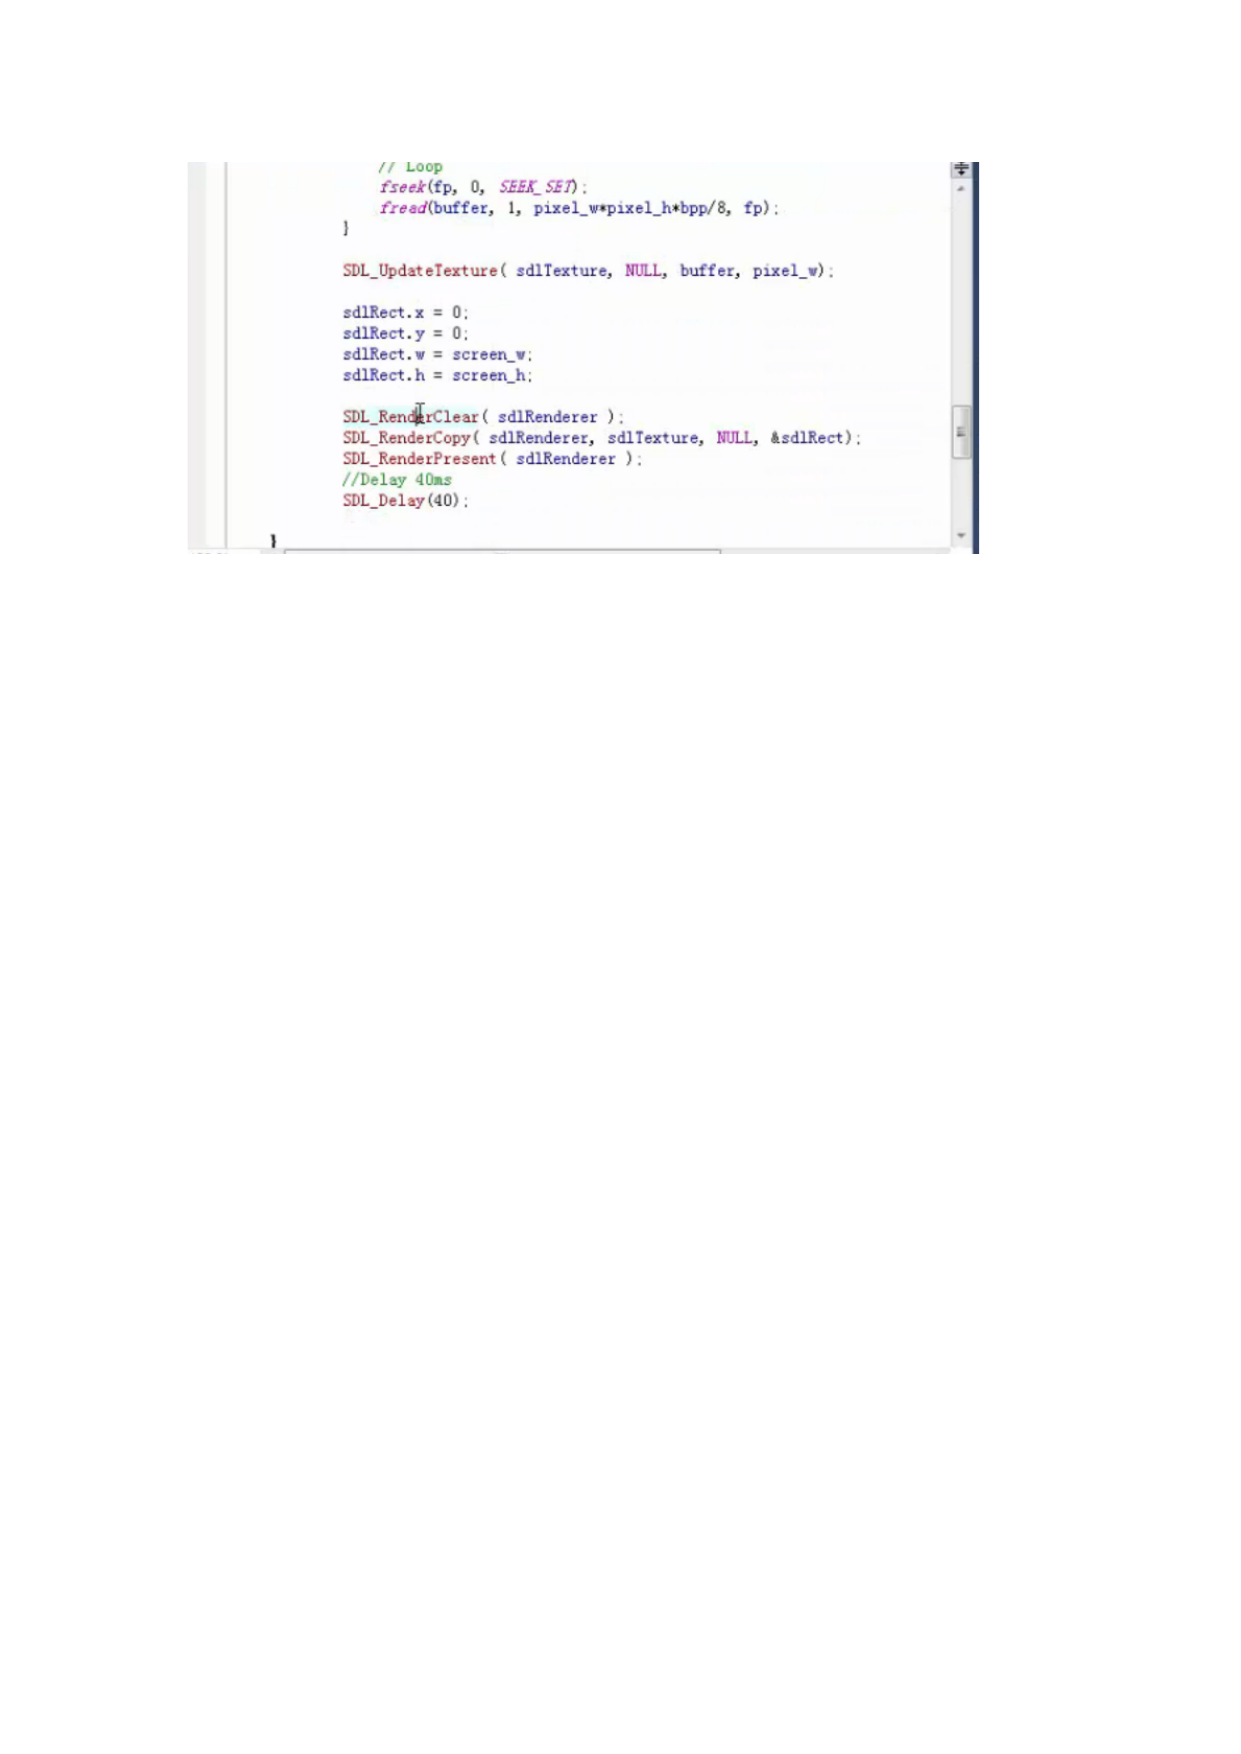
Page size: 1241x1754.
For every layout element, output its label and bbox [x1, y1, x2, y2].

picture [187, 162, 980, 554]
